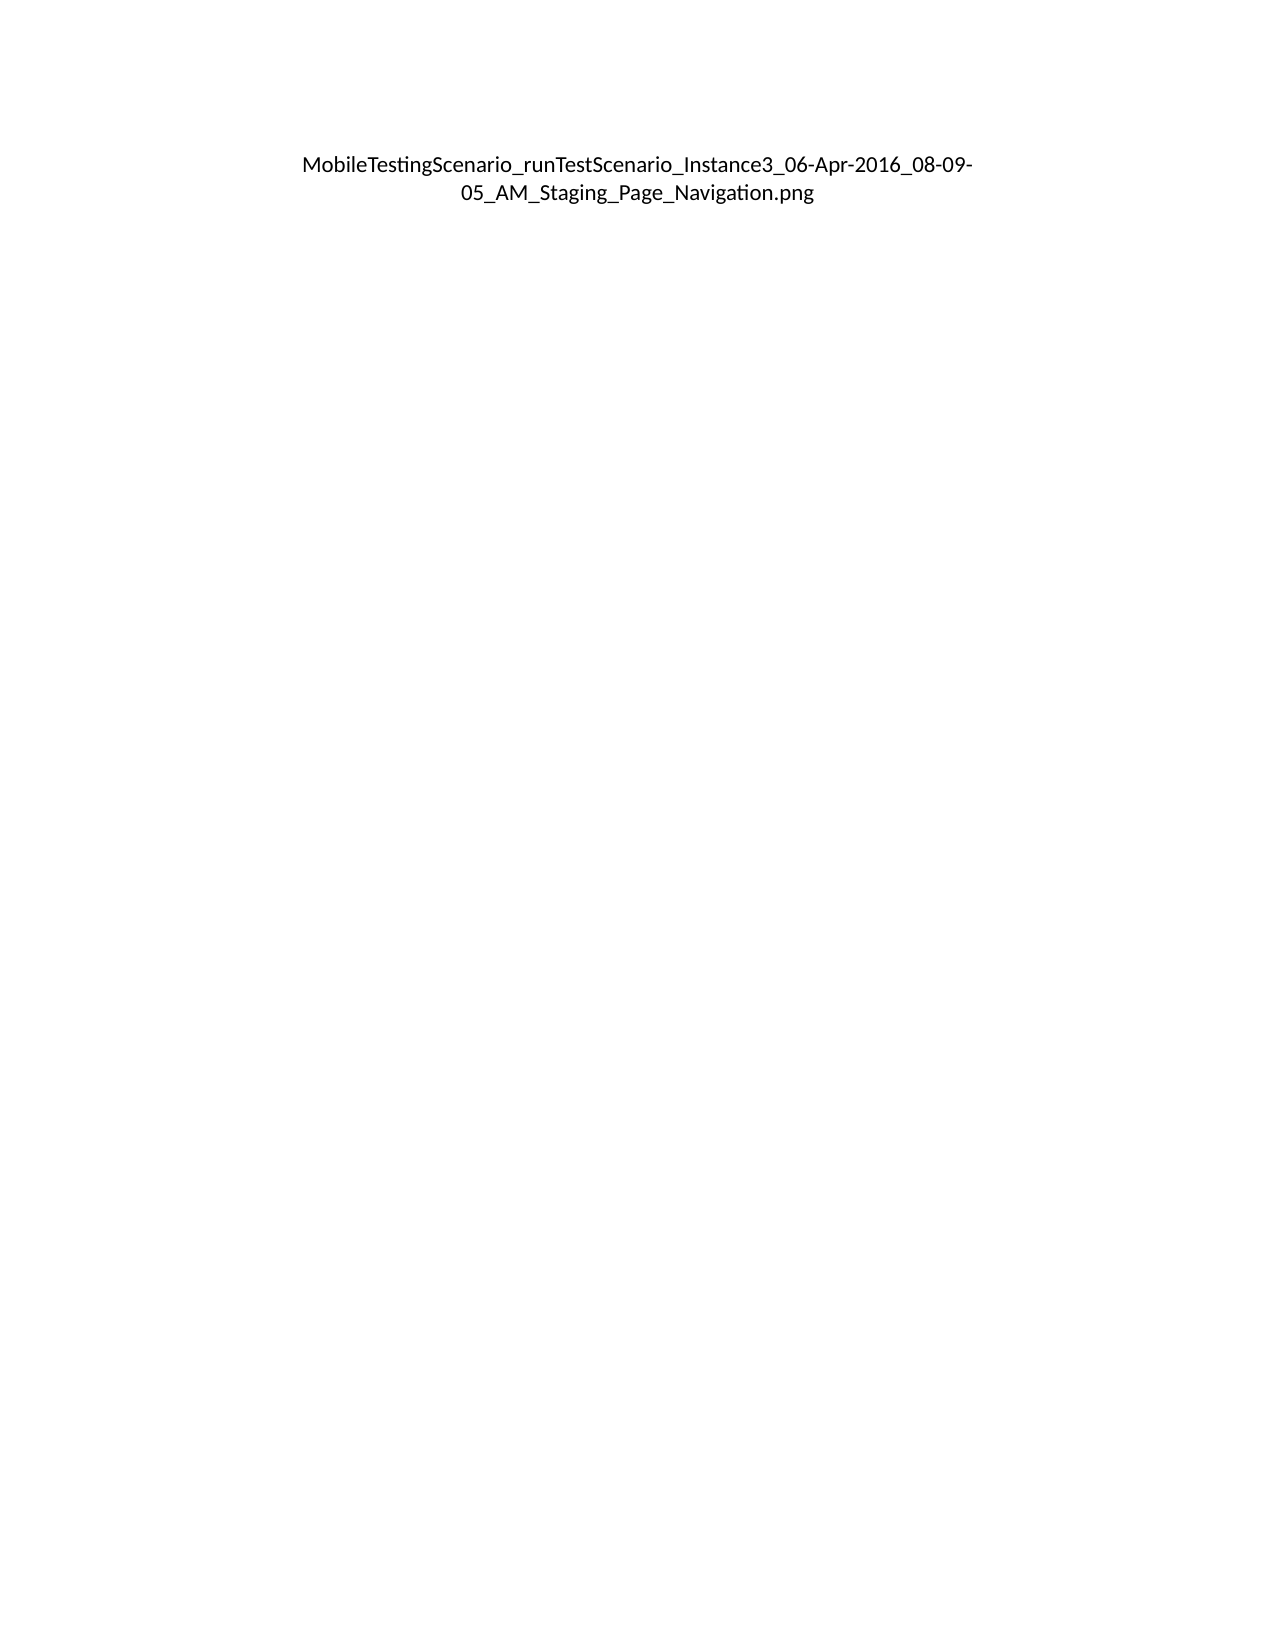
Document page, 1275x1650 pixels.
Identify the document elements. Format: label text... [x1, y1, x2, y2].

text MobileTestingScenario_runTestScenario_Instance3_06-Apr-2016_08-09-05_AM_Staging_Page_Navigation.png [150, 150, 1125, 218]
